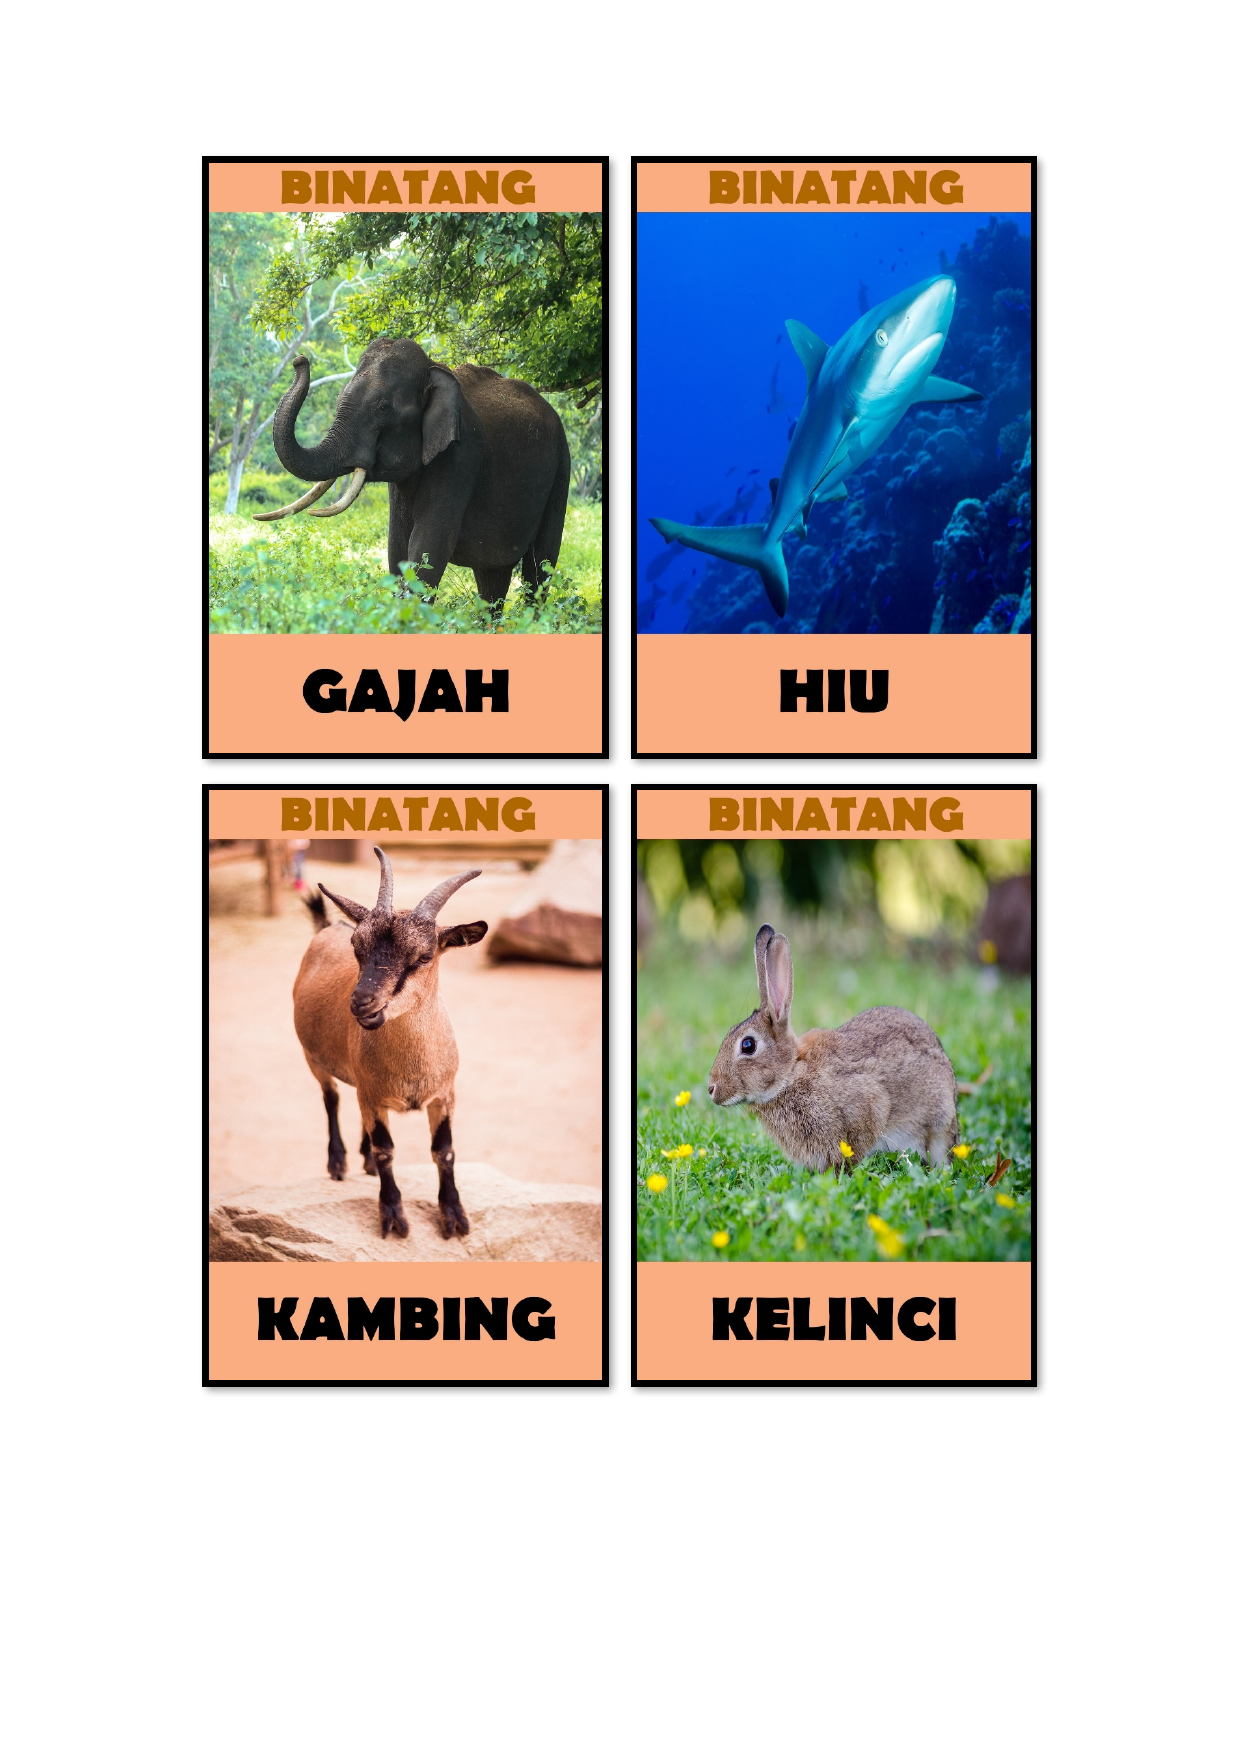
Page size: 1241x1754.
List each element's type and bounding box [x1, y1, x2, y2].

picture [209, 790, 602, 1380]
picture [209, 163, 602, 753]
picture [637, 790, 1031, 1380]
picture [637, 163, 1031, 753]
